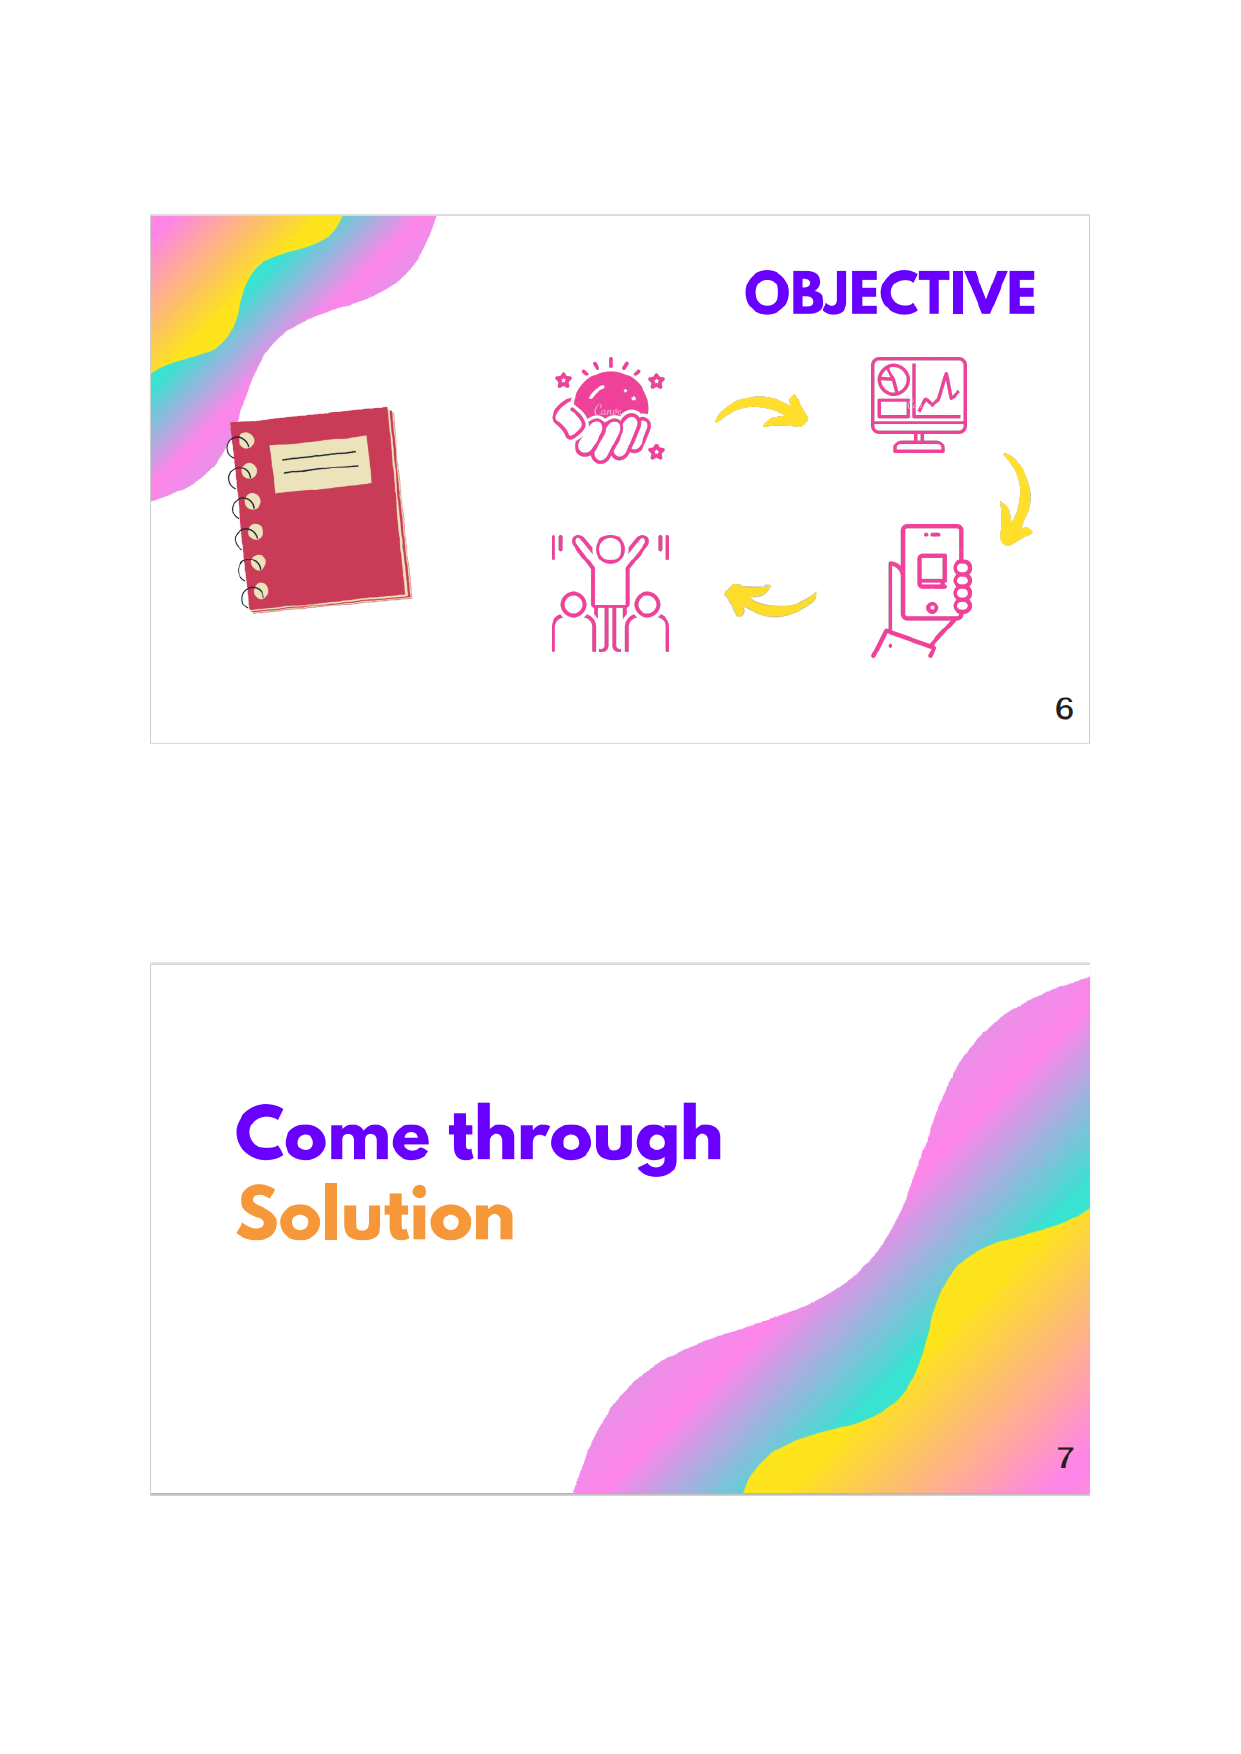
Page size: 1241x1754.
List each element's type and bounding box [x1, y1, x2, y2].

picture [150, 962, 1091, 1496]
picture [150, 214, 1091, 744]
